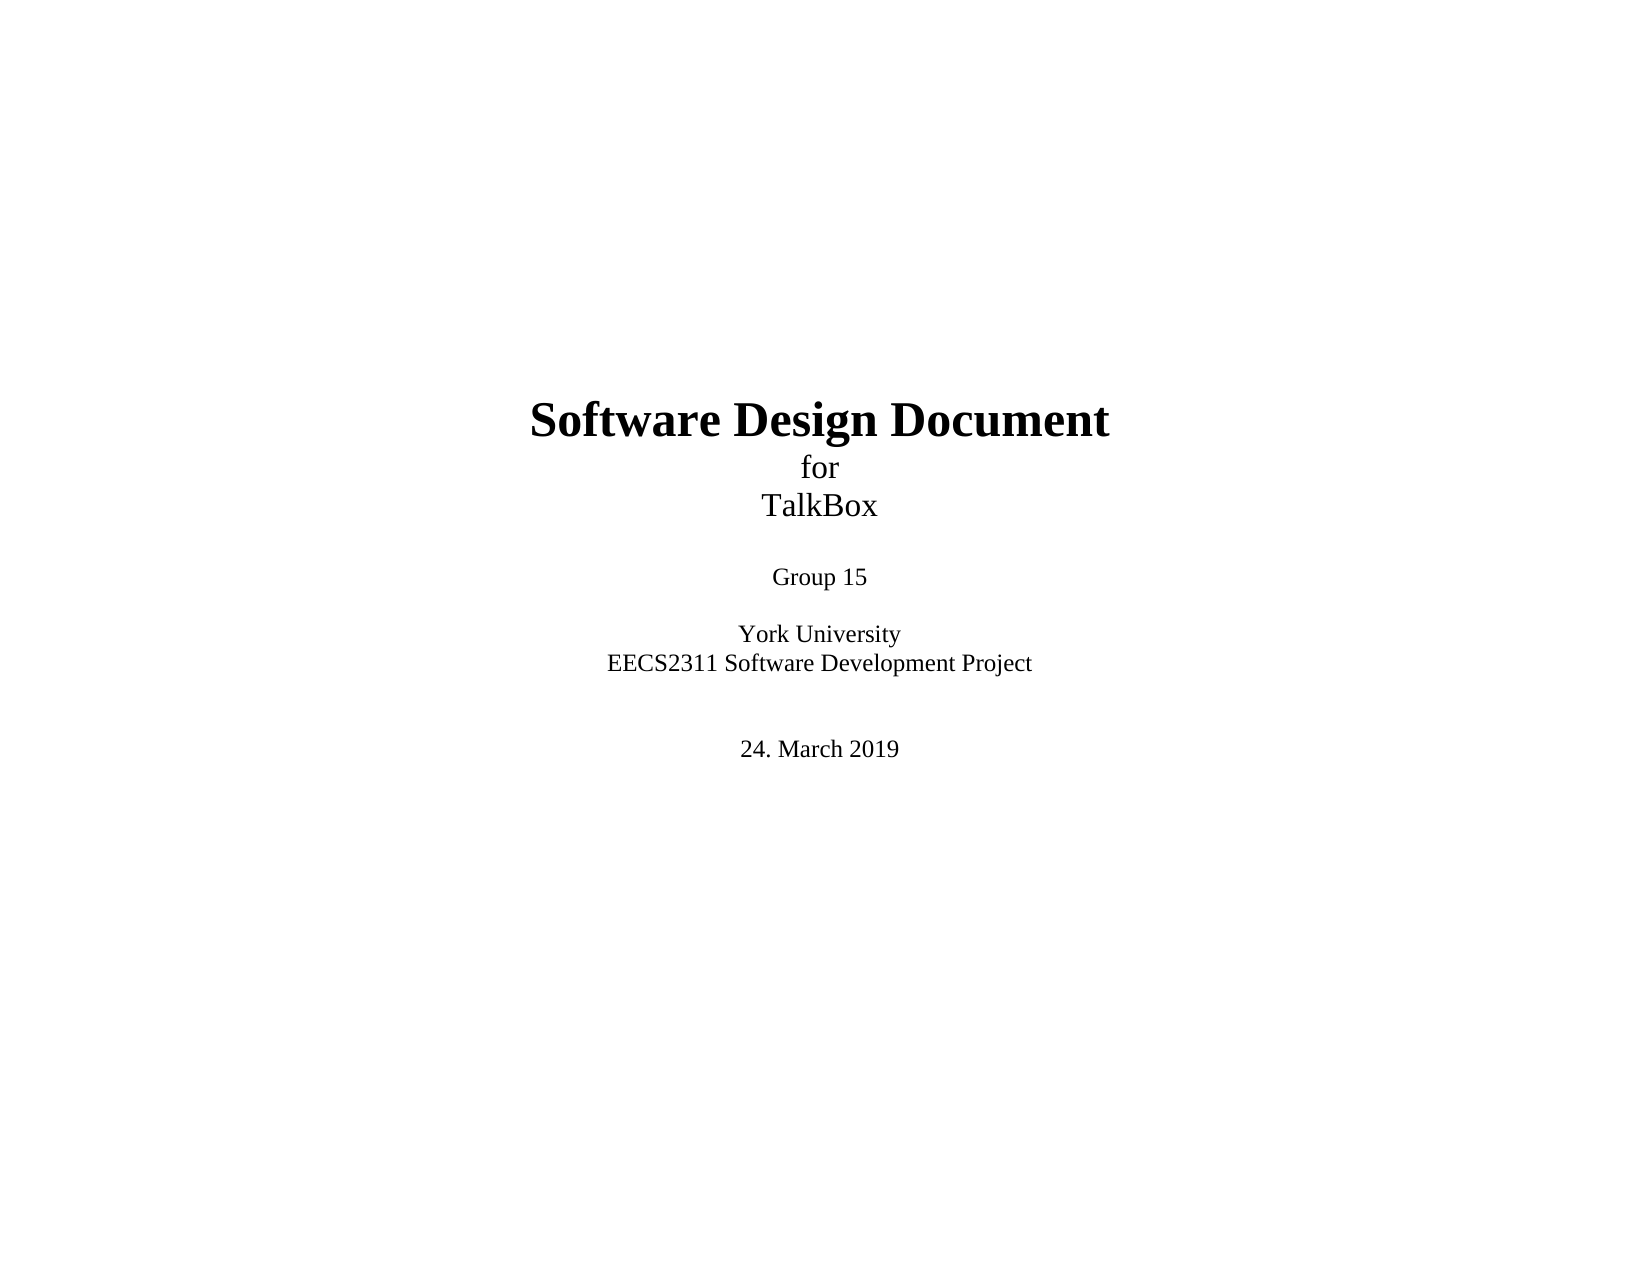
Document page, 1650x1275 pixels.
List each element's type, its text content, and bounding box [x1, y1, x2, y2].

text 24. March 2019 [44, 734, 1595, 763]
text for [44, 447, 1595, 485]
text Software Design Document [44, 389, 1595, 447]
text EECS2311 Software Development Project [44, 648, 1595, 677]
text Group 15 [44, 562, 1595, 591]
text TalkBox [44, 485, 1595, 523]
text York University [44, 619, 1595, 648]
